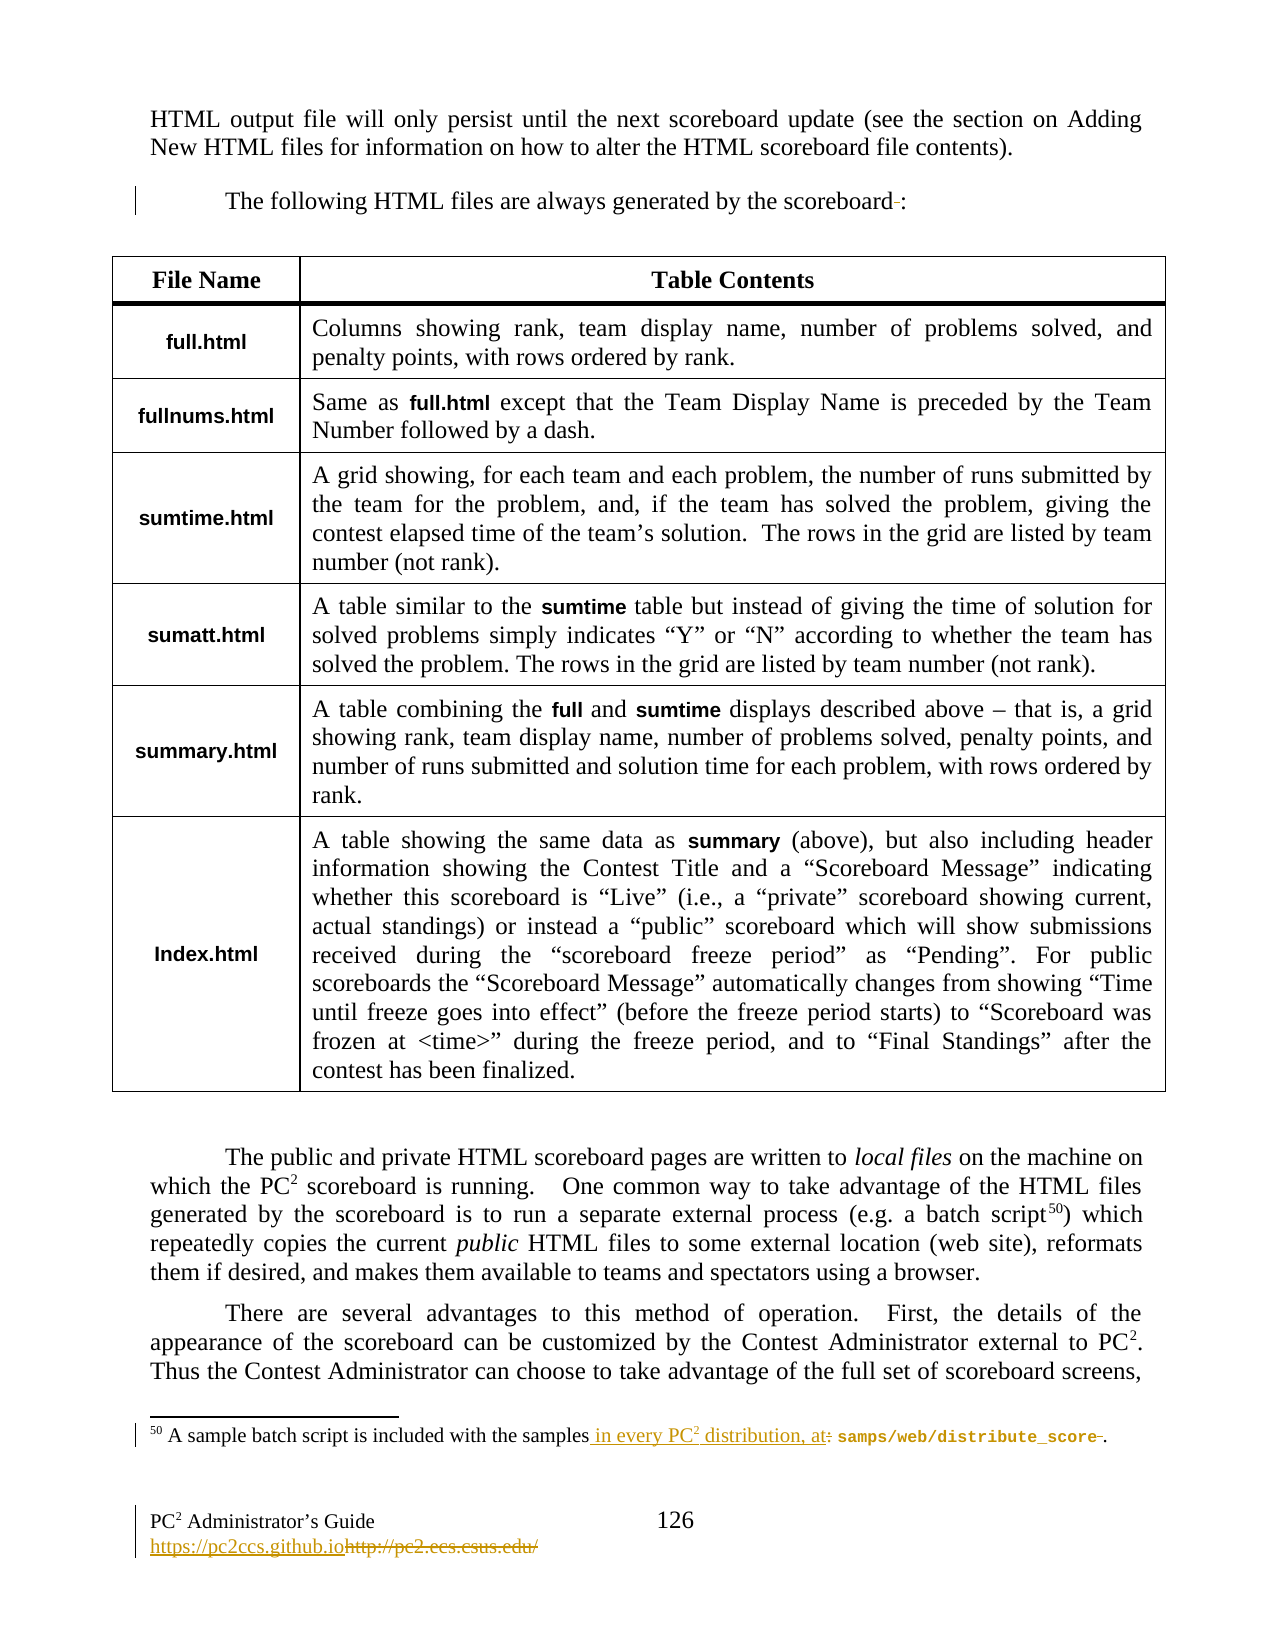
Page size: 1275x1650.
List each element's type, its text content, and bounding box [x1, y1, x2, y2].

table_cell Columns showing rank, team display name, number of problems solved, and penalty points, with rows ordered by rank. [301, 306, 1165, 378]
table_cell A table showing the same data as summary (above), but also including header information showing the Contest Title and a “Scoreboard Message” indicating whether this scoreboard is “Live” (i.e., a “private” scoreboard showing current, actual standings) or instead a “public” scoreboard which will show submissions received during the “scoreboard freeze period” as “Pending”. For public scoreboards the “Scoreboard Message” automatically changes from showing “Time until freeze goes into effect” (before the freeze period starts) to “Scoreboard was frozen at <time>” during the freeze period, and to “Final Standings” after the contest has been finalized. [301, 817, 1165, 1091]
table_cell A grid showing, for each team and each problem, the number of runs submitted by the team for the problem, and, if the team has solved the problem, giving the contest elapsed time of the team’s solution. The rows in the grid are listed by team number (not rank). [301, 453, 1165, 583]
table_cell A table combining the full and sumtime displays described above – that is, a grid showing rank, team display name, number of problems solved, penalty points, and number of runs submitted and solution time for each problem, with rows ordered by rank. [301, 686, 1165, 816]
table_header File Name [113, 257, 299, 301]
table_cell sumtime.html [113, 453, 299, 583]
table_cell fullnums.html [113, 379, 299, 452]
table_cell sumatt.html [113, 584, 299, 685]
table_cell A table similar to the sumtime table but instead of giving the time of solution for solved problems simply indicates “Y” or “N” according to whether the team has solved the problem. The rows in the grid are listed by team number (not rank). [301, 584, 1165, 685]
text The public and private HTML scoreboard pages are written to local files on the machine on which the PC2 scoreboard is running. One common way to take advantage of the HTML files generated by the scoreboard is to run a separate external process (e.g. a batch script) which repeatedly copies the current public HTML files to some external location (web site), reformats them if desired, and makes them available to teams and spectators using a browser. [150, 1142, 1143, 1286]
table_cell summary.html [113, 686, 299, 816]
text The following HTML files are always generated by the scoreboard: [150, 186, 1143, 215]
table_cell Index.html [113, 817, 299, 1091]
table_cell full.html [113, 306, 299, 378]
table_header Table Contents [301, 257, 1165, 301]
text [150, 1298, 1143, 1384]
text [150, 104, 1143, 161]
table_cell Same as full.html except that the Team Display Name is preceded by the Team Number followed by a dash. [301, 379, 1165, 452]
